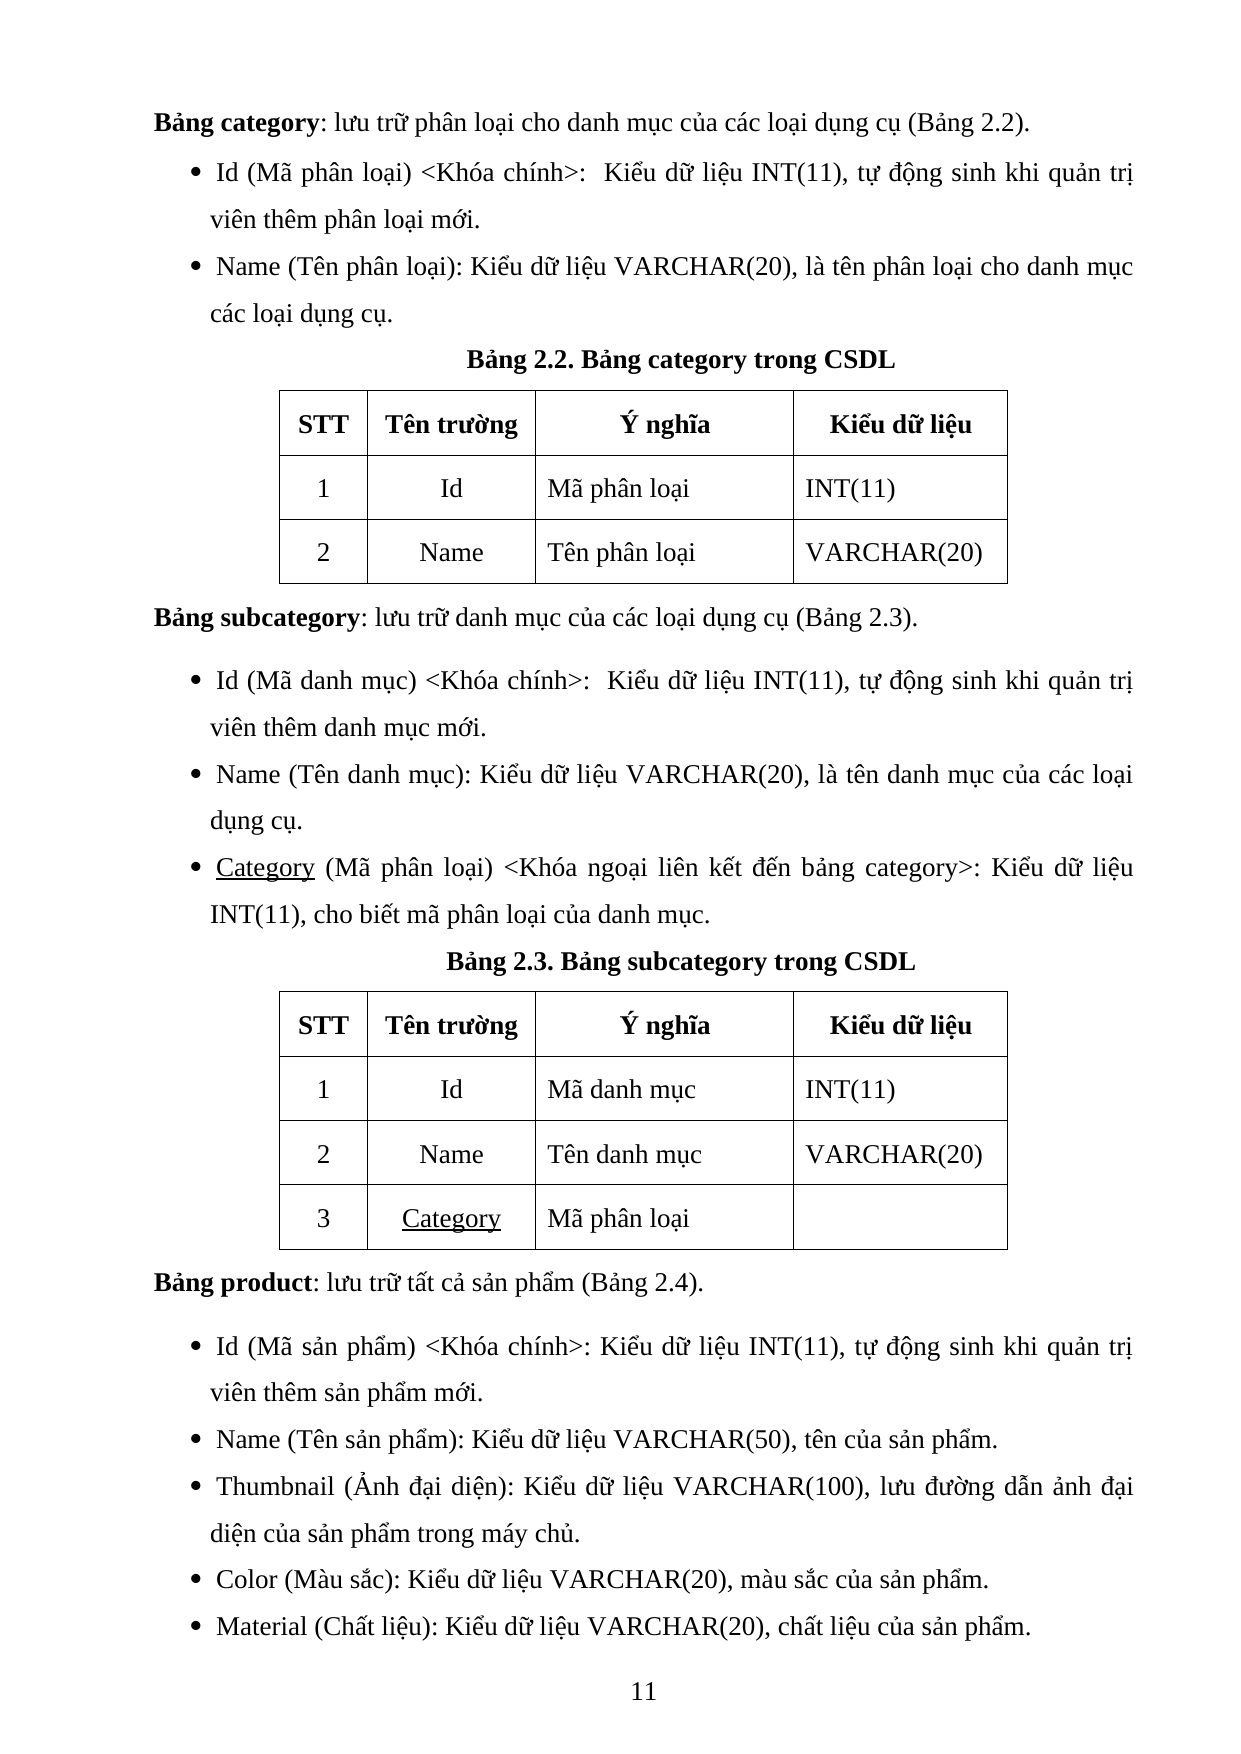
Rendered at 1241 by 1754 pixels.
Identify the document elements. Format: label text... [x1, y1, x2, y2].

text Bảng product: lưu trữ tất cả sản phẩm (Bảng 2.4). [153, 1266, 1134, 1298]
table_header STT [280, 992, 367, 1056]
table_header Tên trường [368, 391, 535, 454]
list Name (Tên danh mục): Kiểu dữ liệu VARCHAR(20), là tên danh mục của các loại dụng cụ. [191, 758, 1134, 836]
table_cell INT(11) [794, 1057, 1007, 1120]
table_cell Tên danh mục [536, 1121, 793, 1184]
table_cell INT(11) [794, 456, 1007, 519]
table_cell 2 [280, 1121, 367, 1184]
table_header STT [280, 391, 367, 454]
list Id (Mã phân loại) <Khóa chính>: Kiểu dữ liệu INT(11), tự động sinh khi quản trị viên thêm phân loại mới. [191, 157, 1134, 234]
table_cell Mã phân loại [536, 456, 793, 519]
list Thumbnail (Ảnh đại diện): Kiểu dữ liệu VARCHAR(100), lưu đường dẫn ảnh đại diện của sản phẩm trong máy chủ. [191, 1470, 1134, 1548]
table_cell Category [368, 1185, 535, 1249]
table_cell [794, 1185, 1007, 1249]
table_cell Mã danh mục [536, 1057, 793, 1120]
table_cell 1 [280, 456, 367, 519]
table_cell Name [368, 1121, 535, 1184]
table_cell Name [368, 520, 535, 583]
table_cell 2 [280, 520, 367, 583]
list Id (Mã danh mục) <Khóa chính>: Kiểu dữ liệu INT(11), tự động sinh khi quản trị viên thêm danh mục mới. [191, 664, 1134, 742]
table_header Kiểu dữ liệu [794, 992, 1007, 1056]
list Name (Tên sản phẩm): Kiểu dữ liệu VARCHAR(50), tên của sản phẩm. [191, 1423, 1134, 1454]
table_header Tên trường [368, 992, 535, 1056]
text Bảng subcategory: lưu trữ danh mục của các loại dụng cụ (Bảng 2.3). [153, 601, 1134, 632]
table_cell VARCHAR(20) [794, 520, 1007, 583]
list Color (Màu sắc): Kiểu dữ liệu VARCHAR(20), màu sắc của sản phẩm. [191, 1563, 1134, 1595]
table_cell Id [368, 456, 535, 519]
list Material (Chất liệu): Kiểu dữ liệu VARCHAR(20), chất liệu của sản phẩm. [191, 1610, 1134, 1642]
list Id (Mã sản phẩm) <Khóa chính>: Kiểu dữ liệu INT(11), tự động sinh khi quản trị viên thêm sản phẩm mới. [191, 1330, 1134, 1408]
table_cell 3 [280, 1185, 367, 1249]
table_cell VARCHAR(20) [794, 1121, 1007, 1184]
text Bảng category: lưu trữ phân loại cho danh mục của các loại dụng cụ (Bảng 2.2). [153, 106, 1134, 137]
table_header Ý nghĩa [536, 391, 793, 454]
table_header Kiểu dữ liệu [794, 391, 1007, 454]
list Name (Tên phân loại): Kiểu dữ liệu VARCHAR(20), là tên phân loại cho danh mục các loại dụng cụ. [191, 250, 1134, 328]
table_header Ý nghĩa [536, 992, 793, 1056]
table_cell 1 [280, 1057, 367, 1120]
list Category (Mã phân loại) <Khóa ngoại liên kết đến bảng category>: Kiểu dữ liệu INT(11), cho biết mã phân loại của danh mục. [191, 851, 1134, 929]
table_cell Mã phân loại [536, 1185, 793, 1249]
table_cell Tên phân loại [536, 520, 793, 583]
text Bảng 2.3. Bảng subcategory trong CSDL [228, 944, 1134, 976]
table_cell Id [368, 1057, 535, 1120]
text Bảng 2.2. Bảng category trong CSDL [228, 343, 1134, 374]
